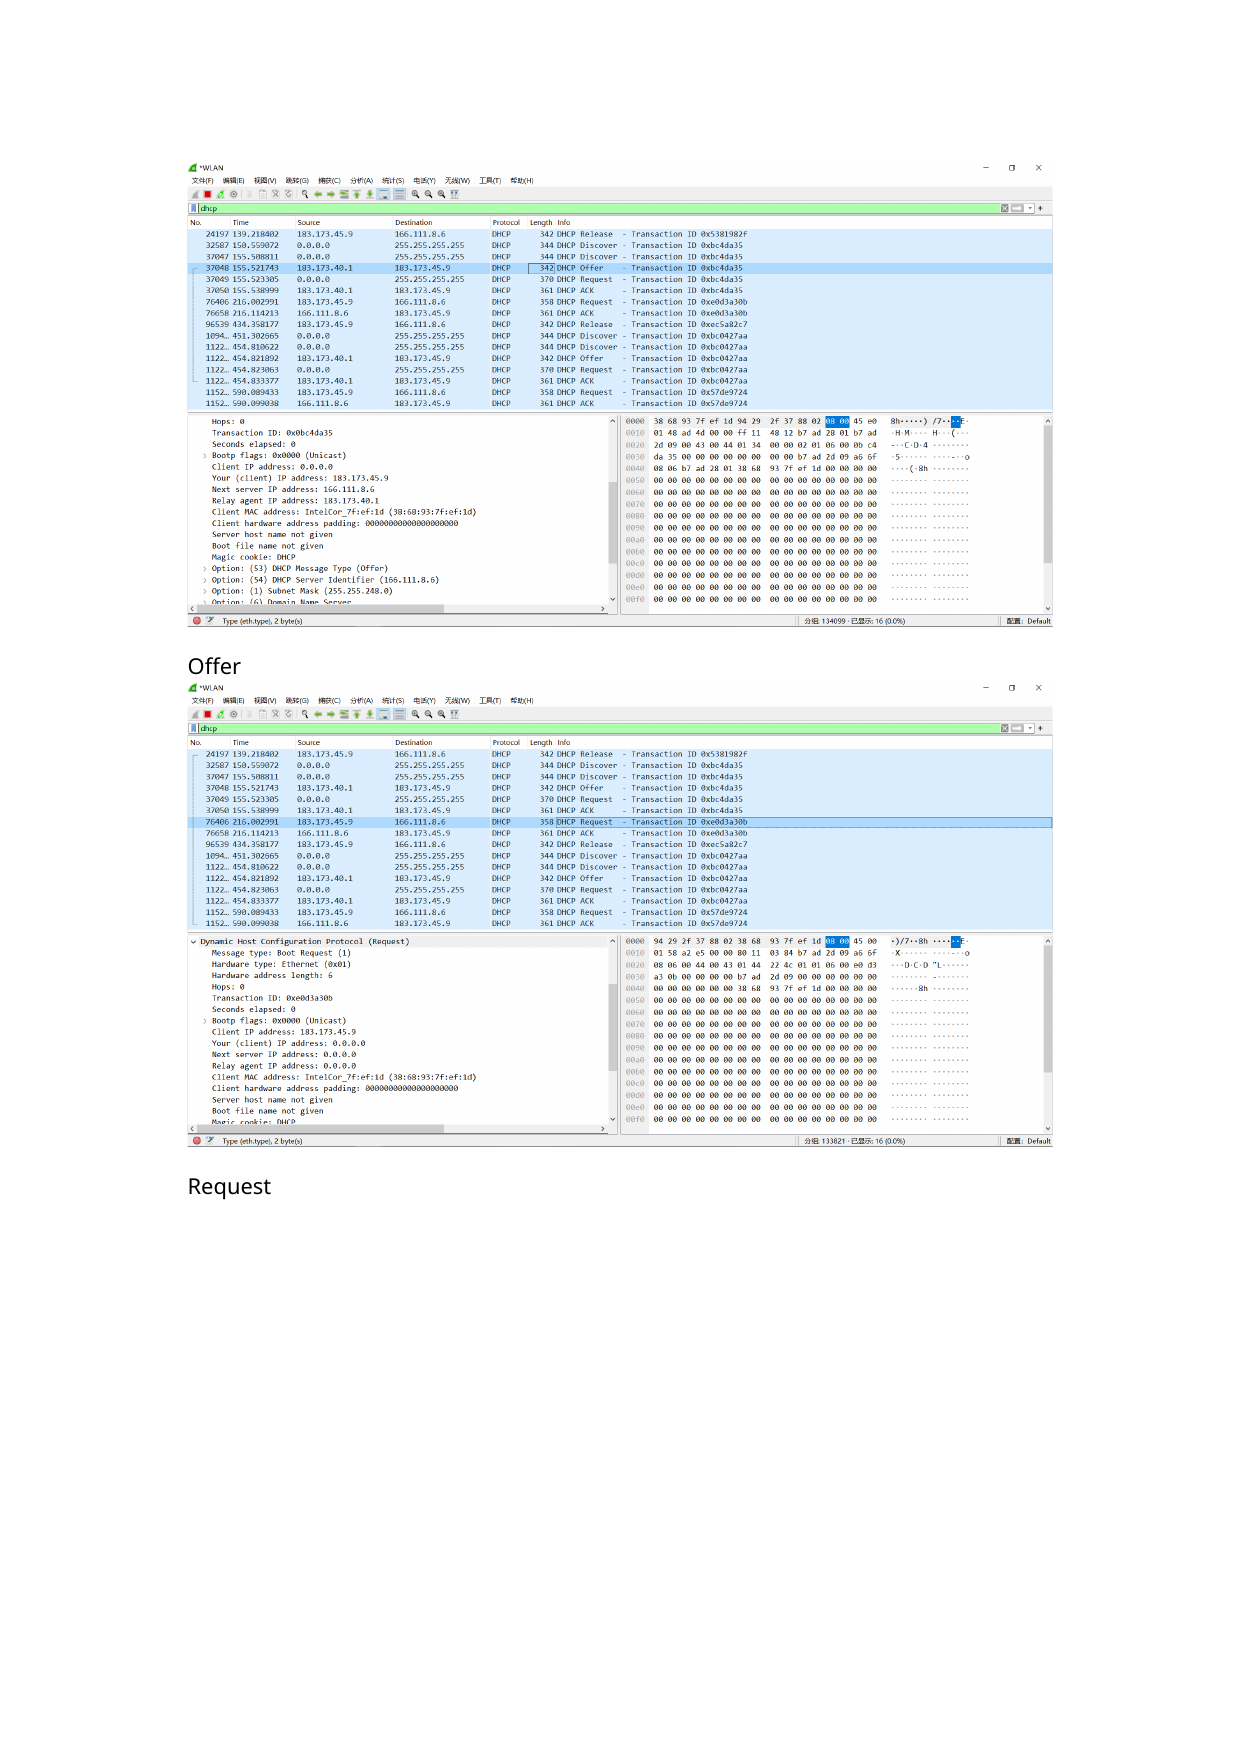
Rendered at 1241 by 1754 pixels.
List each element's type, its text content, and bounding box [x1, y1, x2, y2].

text Offer [187, 649, 1053, 682]
picture [187, 682, 1053, 1147]
picture [187, 162, 1053, 627]
text Request [187, 1169, 1053, 1202]
